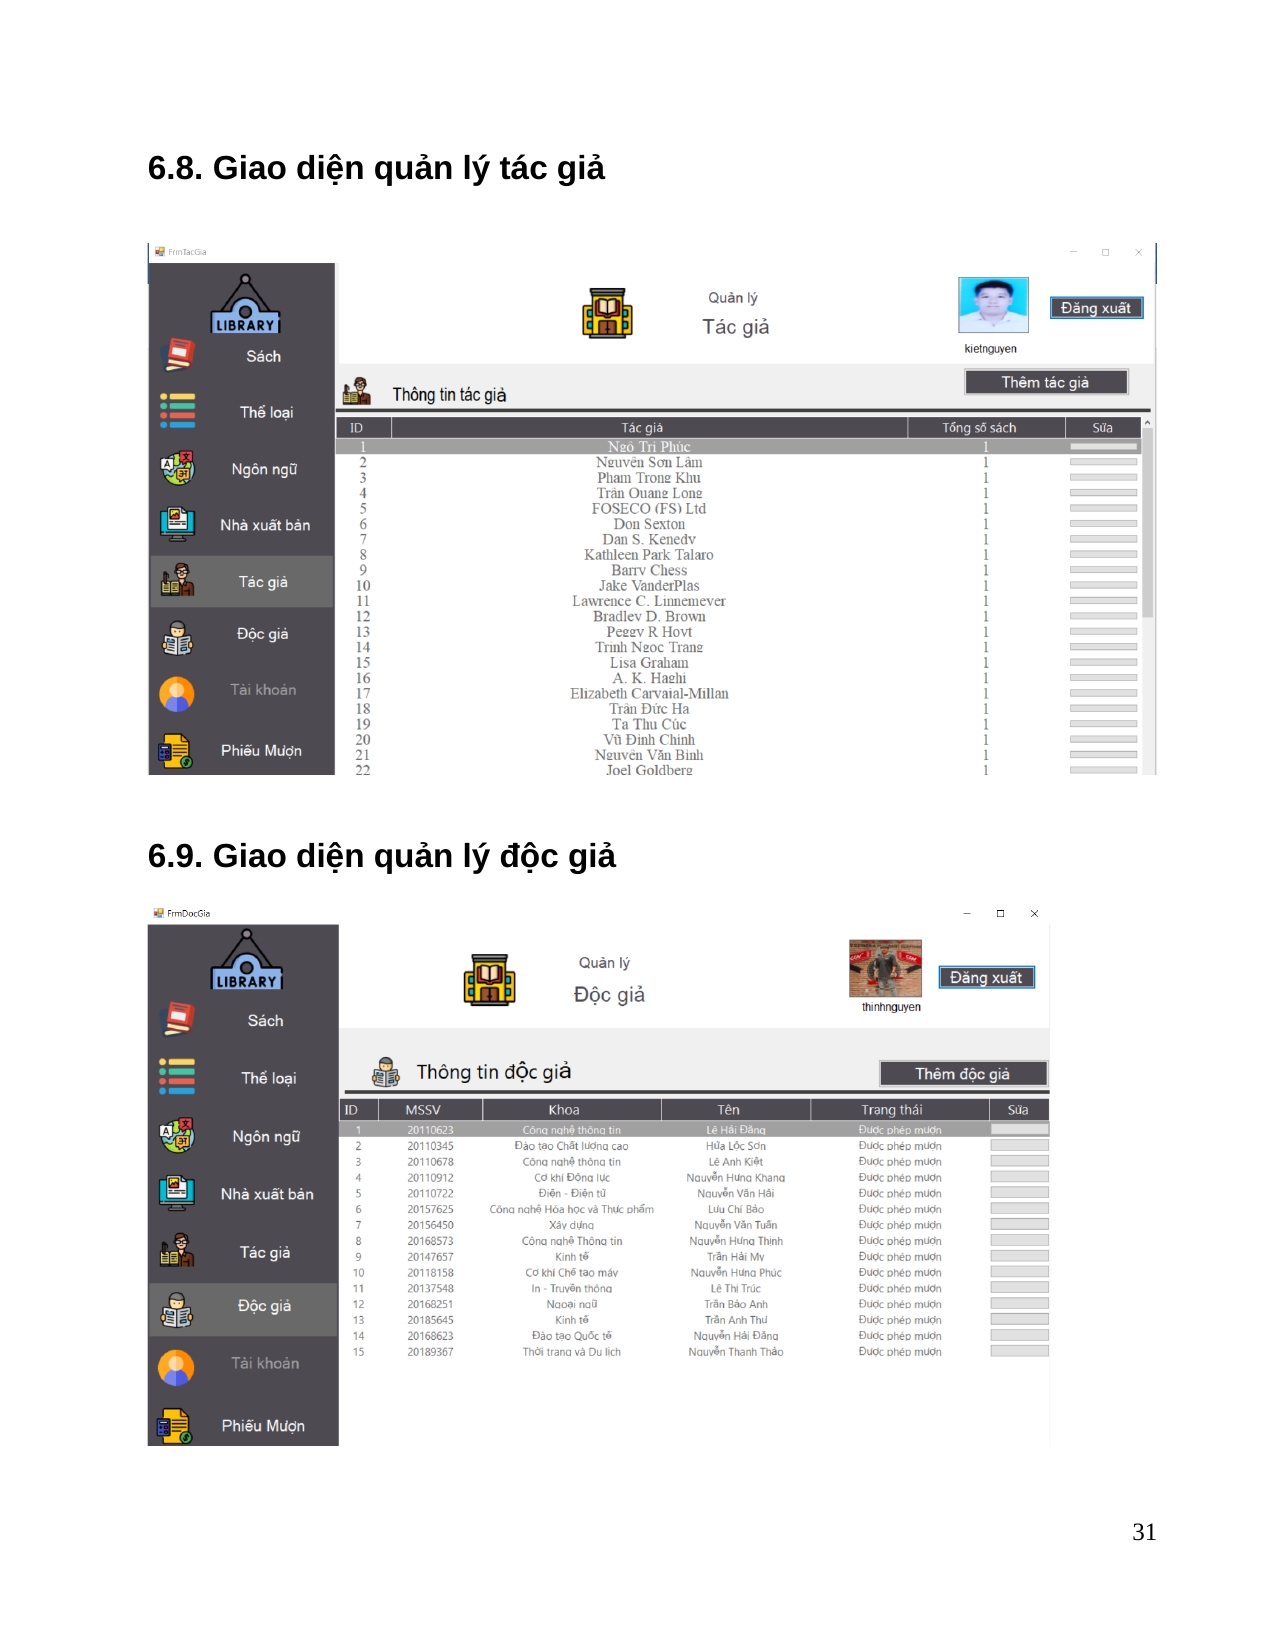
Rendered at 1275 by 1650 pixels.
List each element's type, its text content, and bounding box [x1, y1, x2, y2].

subtitle Giao diện quản lý tác giả [148, 148, 1157, 186]
subtitle Giao diện quản lý độc giả [148, 836, 1157, 874]
picture [147, 903, 1051, 1446]
picture [147, 243, 1157, 775]
